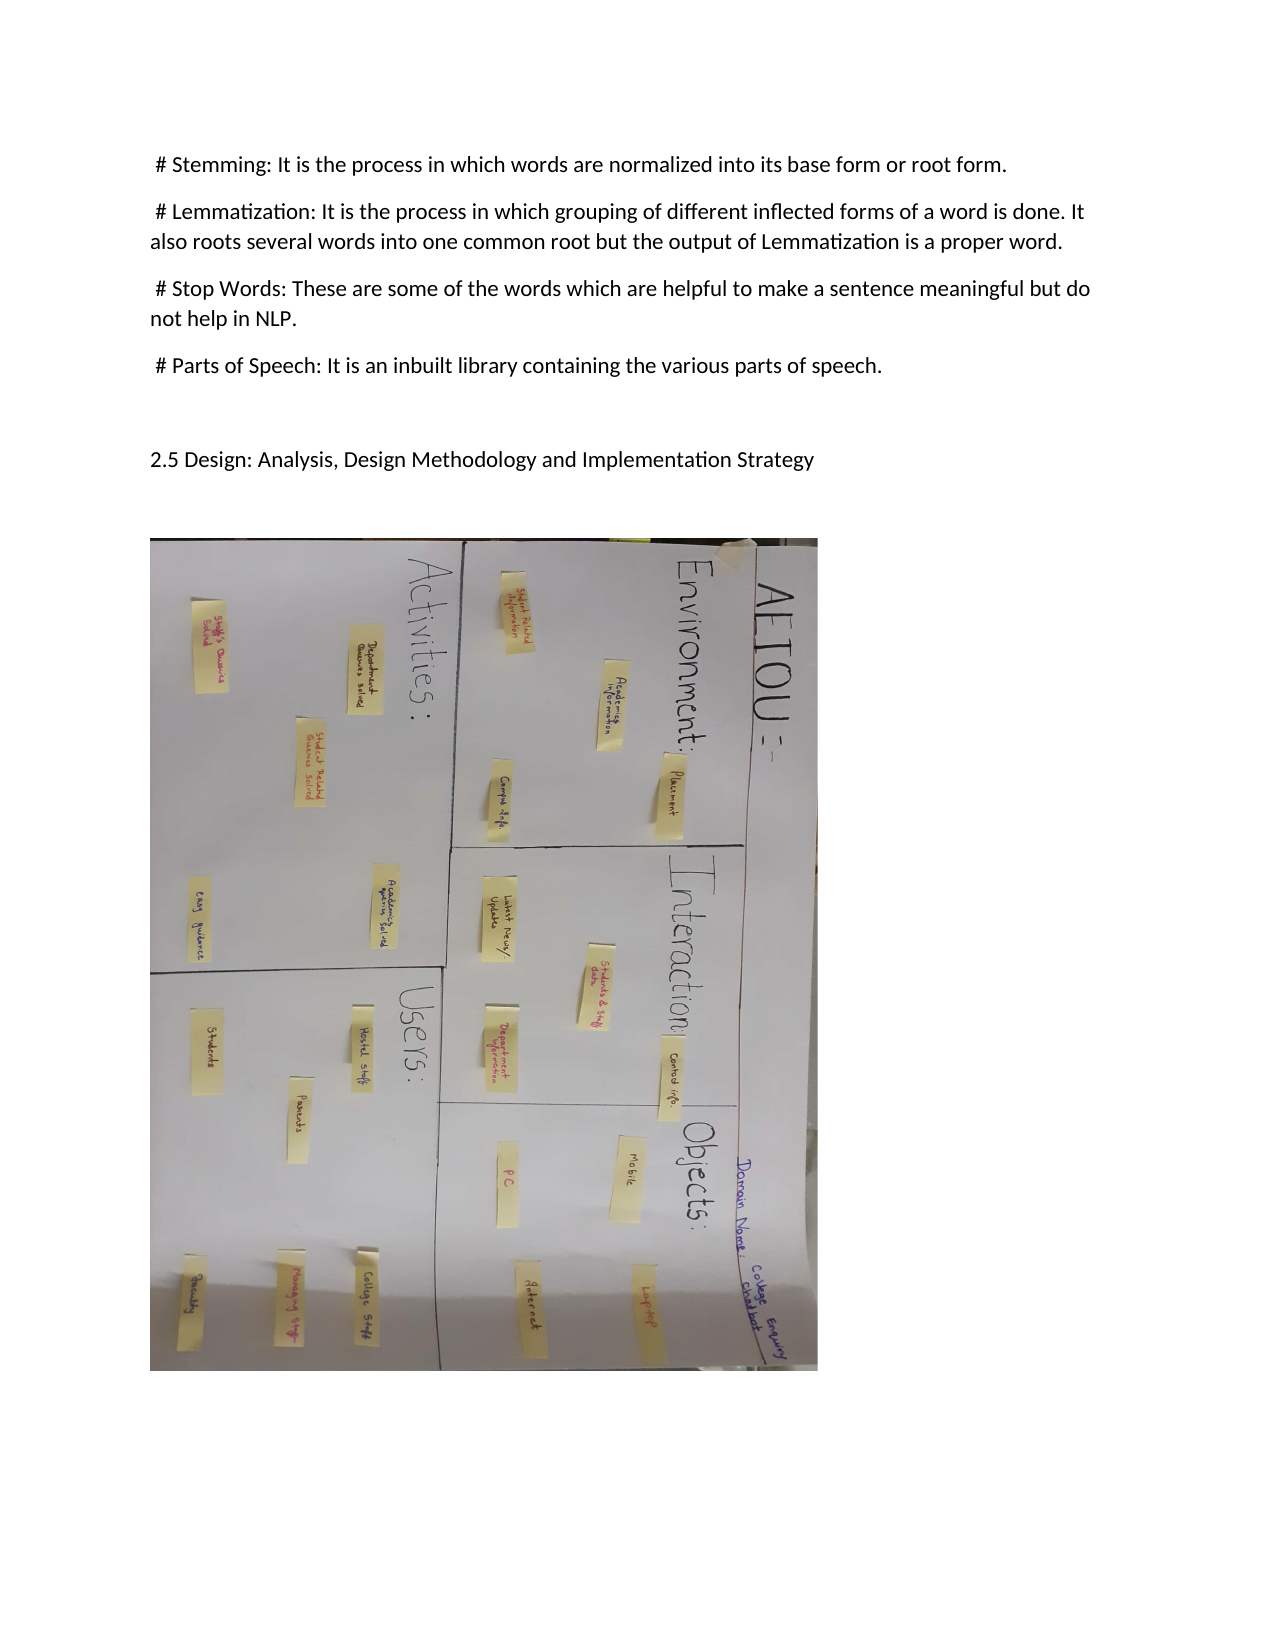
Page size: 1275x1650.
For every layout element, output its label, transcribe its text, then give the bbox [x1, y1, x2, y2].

text # Stop Words: These are some of the words which are helpful to make a sentence meaningful but do not help in NLP. [150, 274, 1125, 332]
text # Stemming: It is the process in which words are normalized into its base form or root form. [150, 150, 1125, 178]
text # Parts of Speech: It is an inbuilt library containing the various parts of speech. [150, 351, 1125, 379]
text # Lemmatization: It is the process in which grouping of different inflected forms of a word is done. It also roots several words into one common root but the output of Lemmatization is a proper word. [150, 197, 1125, 255]
text 2.5 Design: Analysis, Design Methodology and Implementation Strategy [150, 445, 1125, 473]
